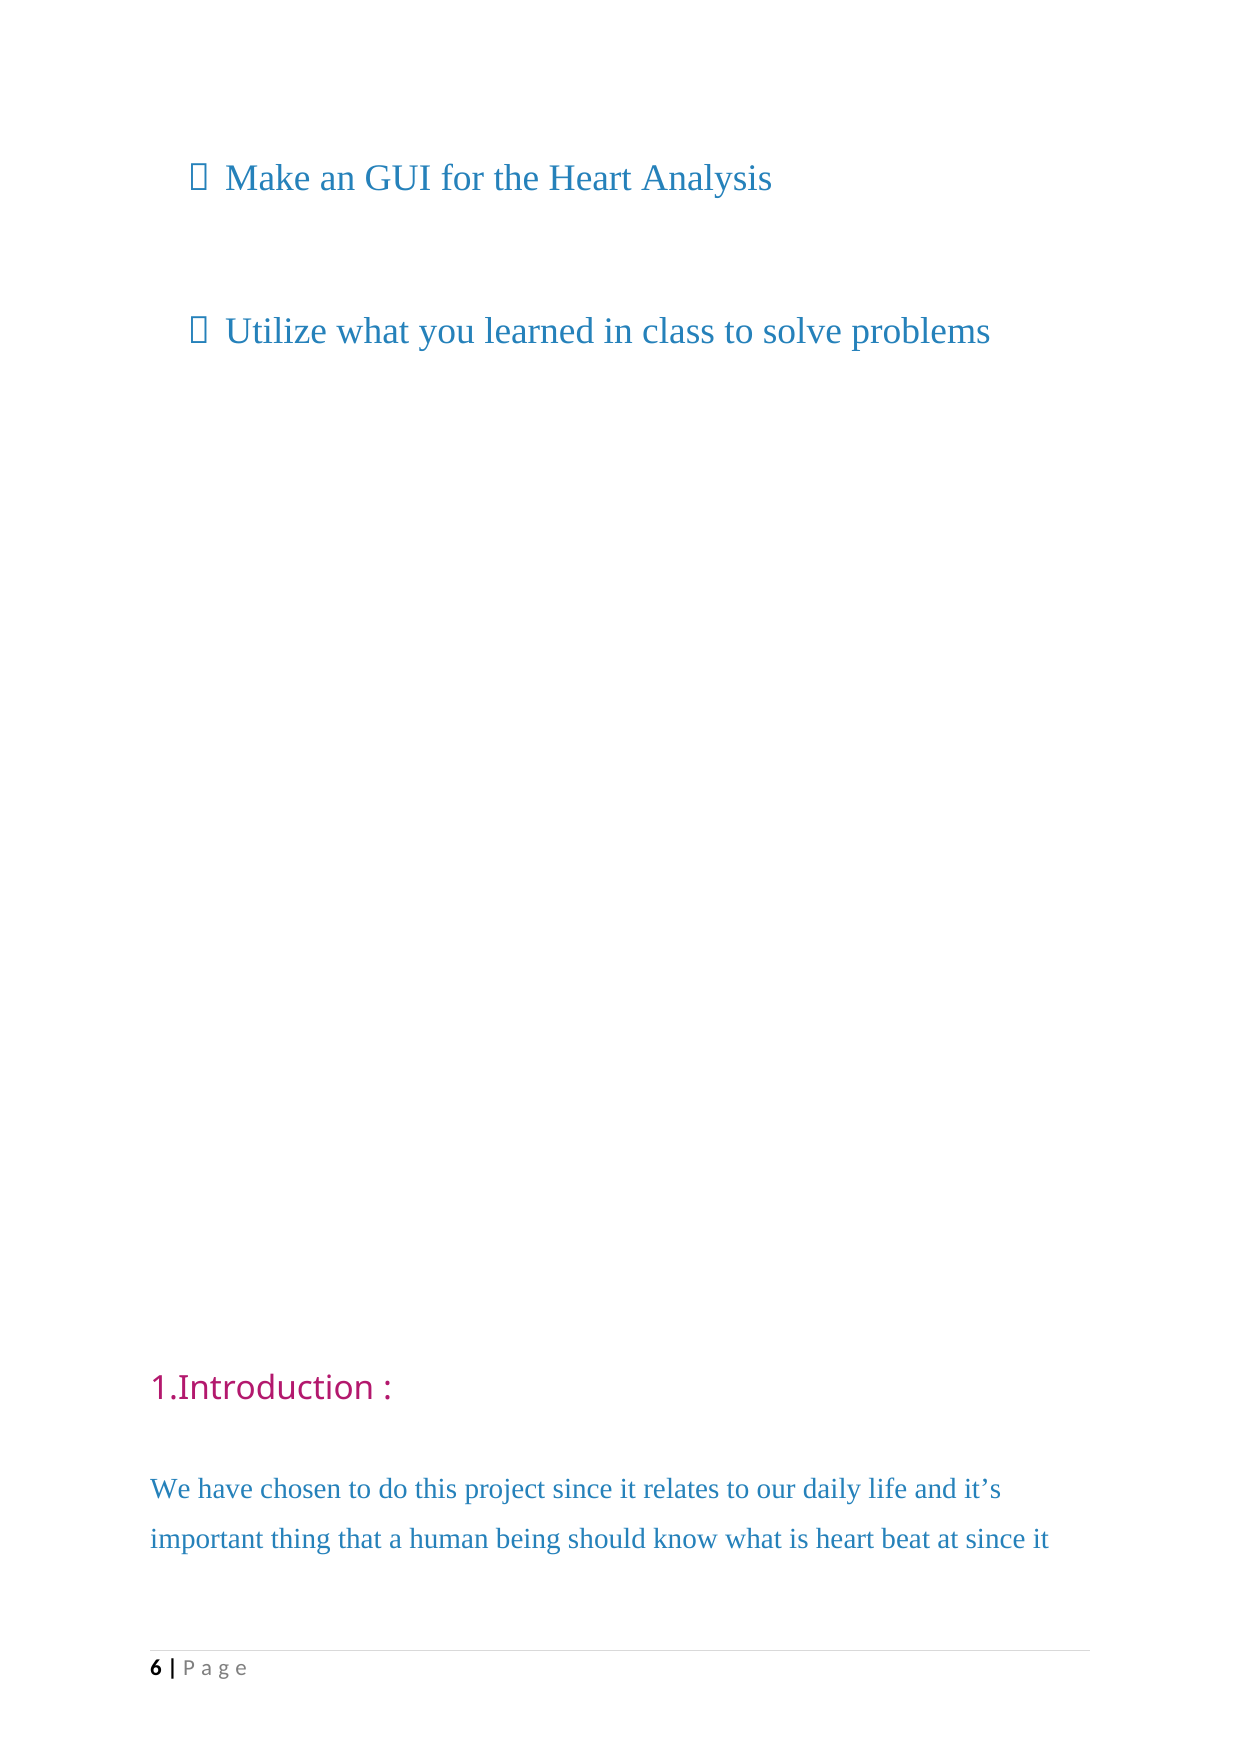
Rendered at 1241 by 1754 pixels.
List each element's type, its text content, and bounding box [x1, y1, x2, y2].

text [150, 1471, 1090, 1555]
list Make an GUI for the Heart Analysis [187, 150, 1090, 201]
list Utilize what you learned in class to solve problems [187, 303, 1090, 354]
subtitle 1.Introduction : [150, 1364, 1090, 1409]
